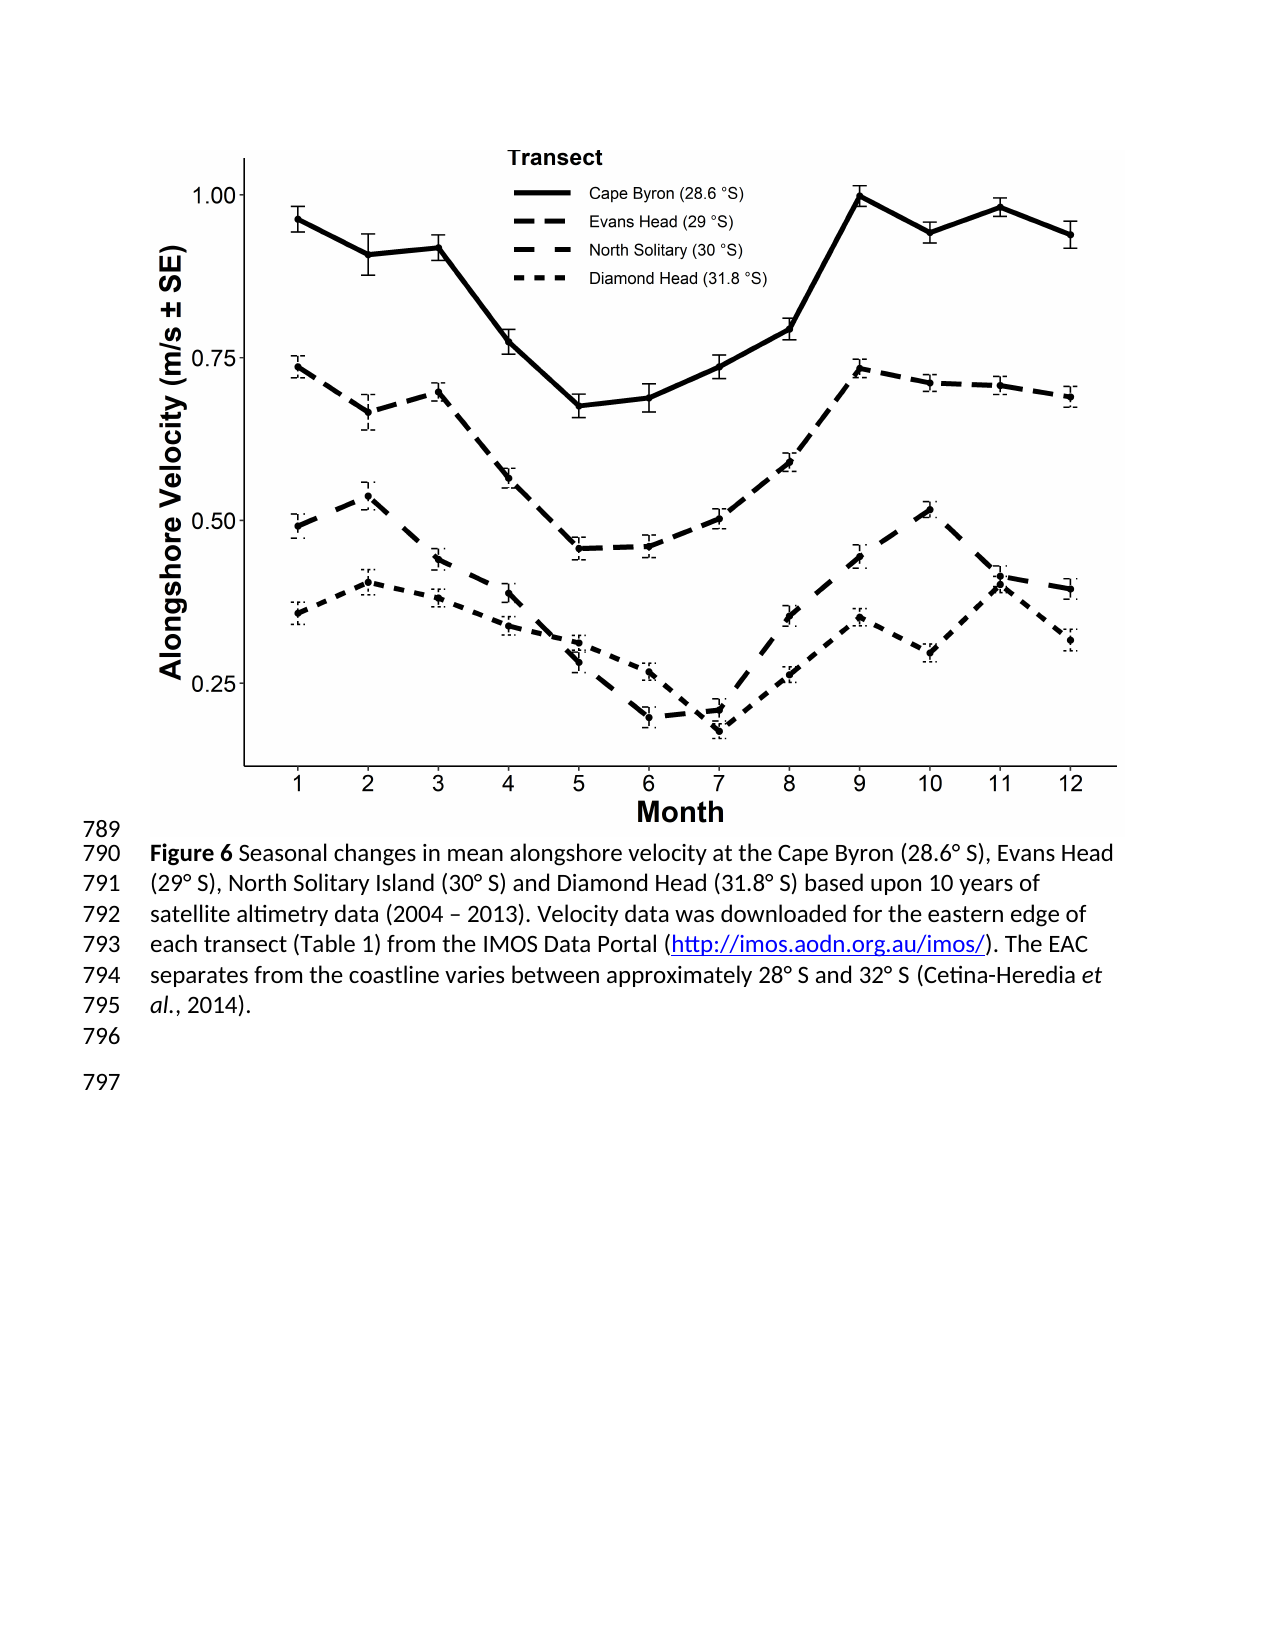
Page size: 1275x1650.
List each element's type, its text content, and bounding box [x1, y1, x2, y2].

picture [150, 150, 1125, 837]
text Figure 6 Seasonal changes in mean alongshore velocity at the Cape Byron (28.6° S), Evans Head (29° S), North Solitary Island (30° S) and Diamond Head (31.8° S) based upon 10 years of satellite altimetry data (2004 – 2013). Velocity data was downloaded for the eastern edge of each transect (Table 1) from the IMOS Data Portal (http://imos.aodn.org.au/imos/). The EAC separates from the coastline varies between approximately 28° S and 32° S (Cetina-Heredia et al., 2014). [150, 837, 1125, 1020]
